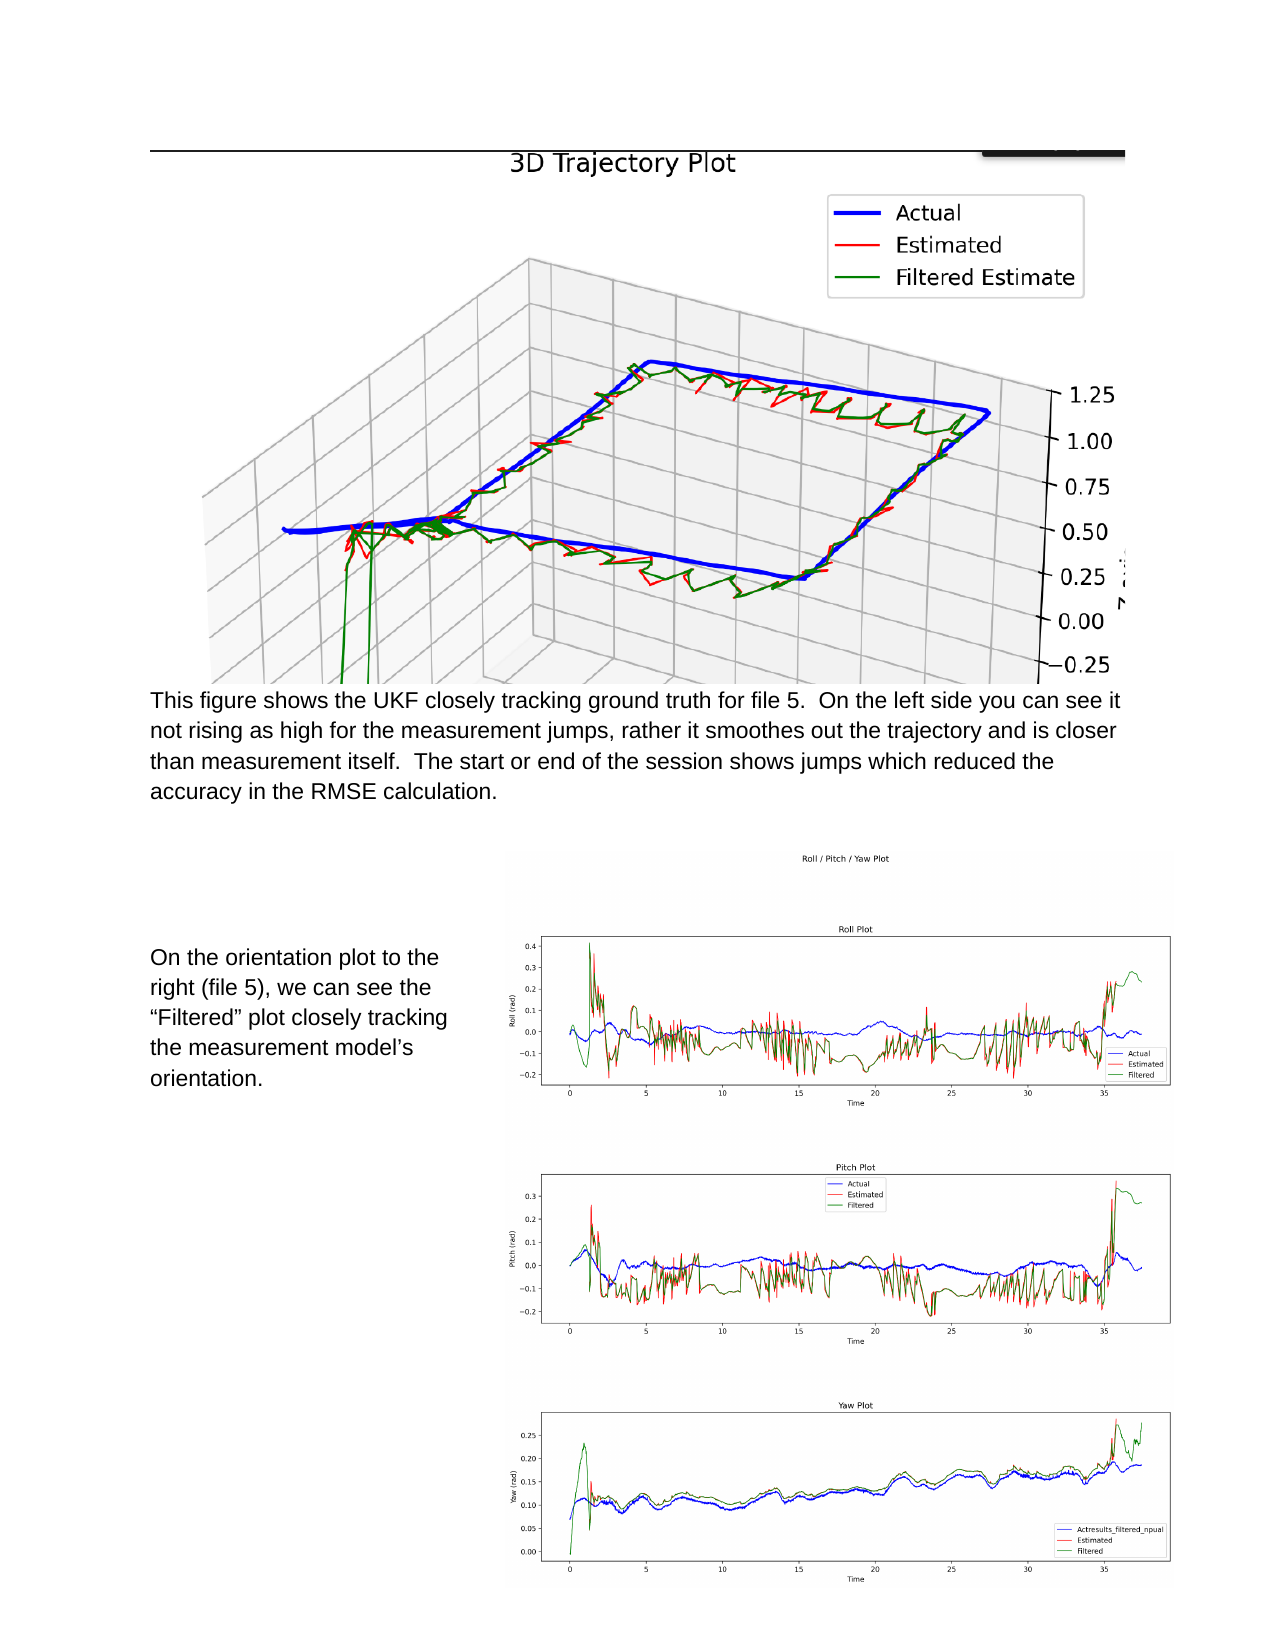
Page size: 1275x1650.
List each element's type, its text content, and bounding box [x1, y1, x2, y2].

picture [150, 150, 1125, 684]
text This figure shows the UKF closely tracking ground truth for file 5. On the left side you can see it not rising as high for the measurement jumps, rather it smoothes out the trajectory and is closer than measurement itself. The start or end of the session shows jumps which reduced the accuracy in the RMSE calculation. [150, 684, 1125, 804]
text On the orientation plot to the right (file 5), we can see the “Filtered” plot closely tracking the measurement model’s orientation. [150, 944, 504, 1091]
picture [504, 851, 1175, 1588]
